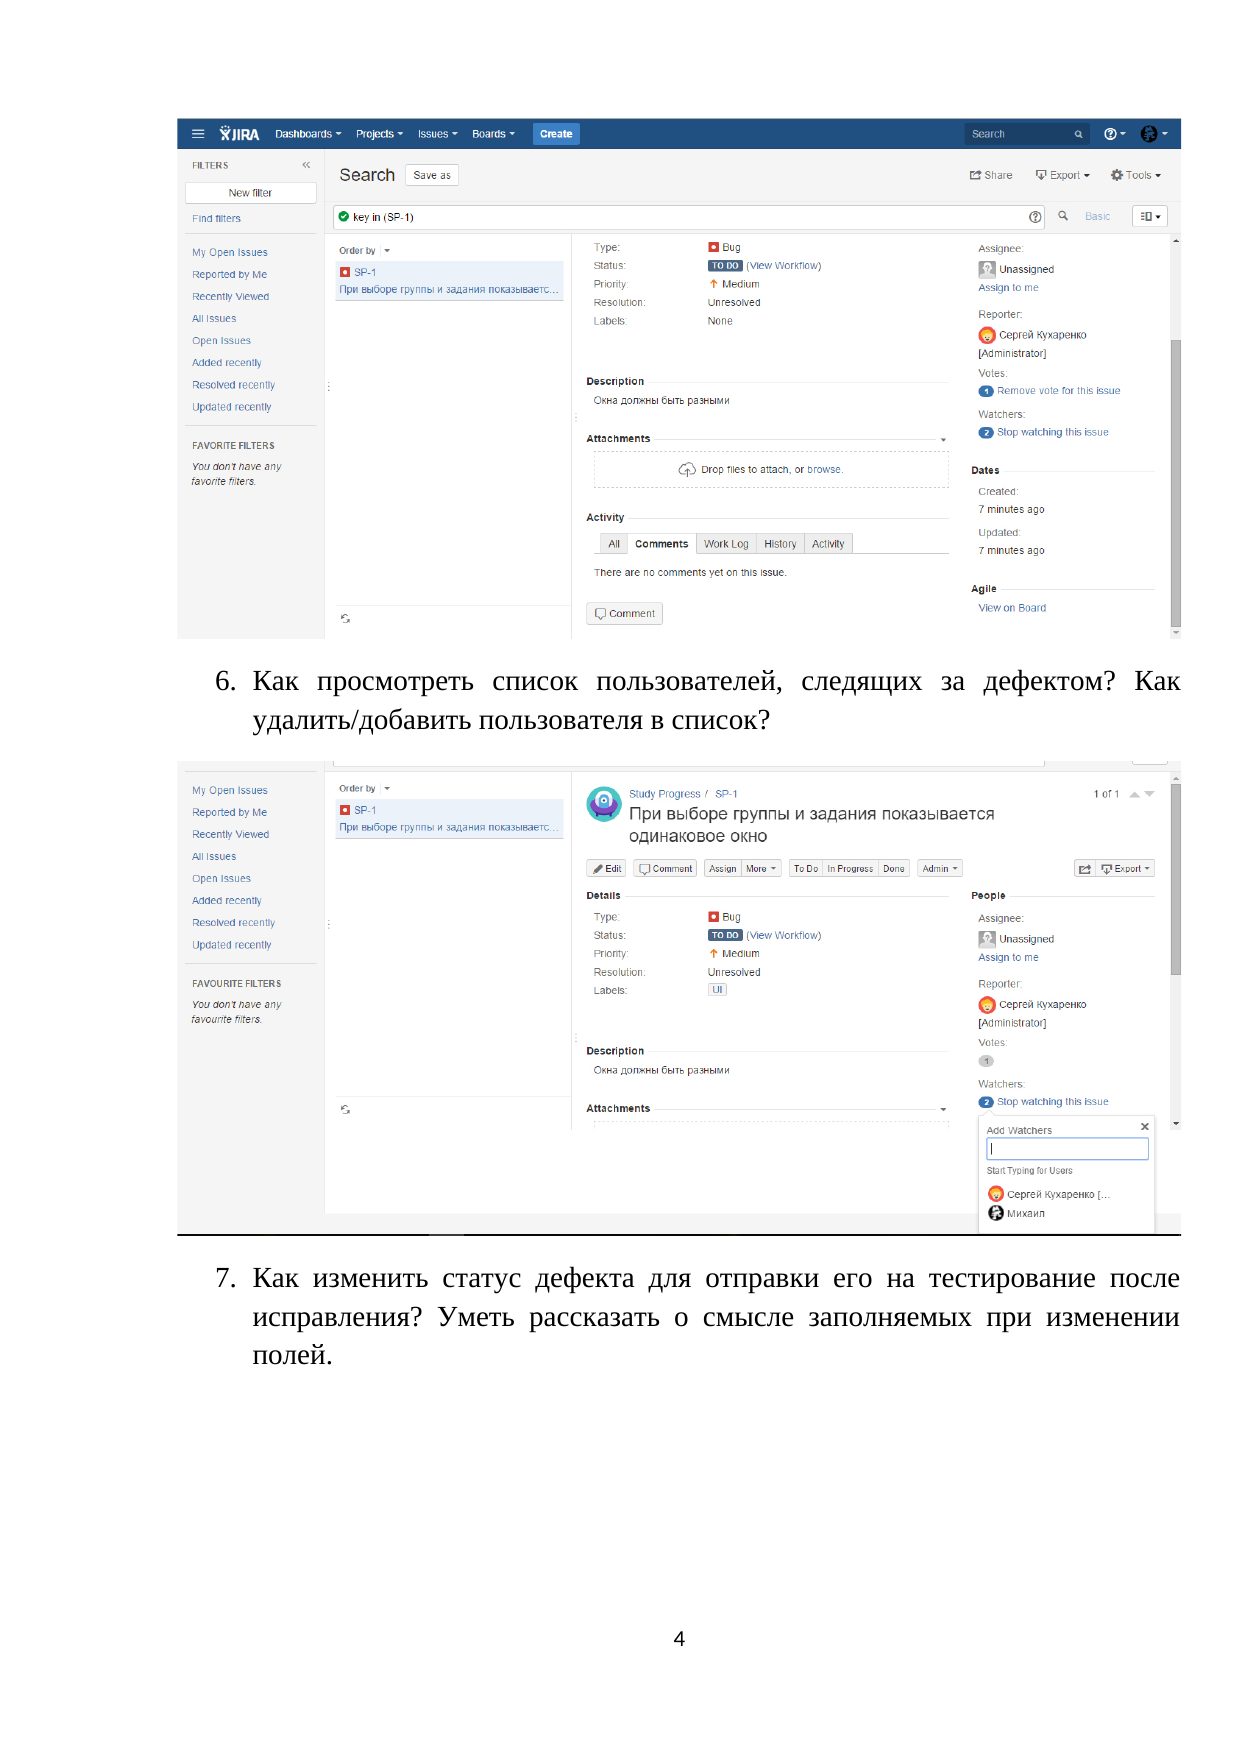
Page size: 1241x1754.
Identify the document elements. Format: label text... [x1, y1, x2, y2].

picture [177, 761, 1182, 1236]
list Как просмотреть список пользователей, следящих за дефектом? Как удалить/добавить пользователя в список? [215, 663, 1181, 736]
list Как изменить статус дефекта для отправки его на тестирование после исправления? Уметь рассказать о смысле заполняемых при изменении полей. [215, 1260, 1181, 1371]
picture [177, 118, 1182, 639]
